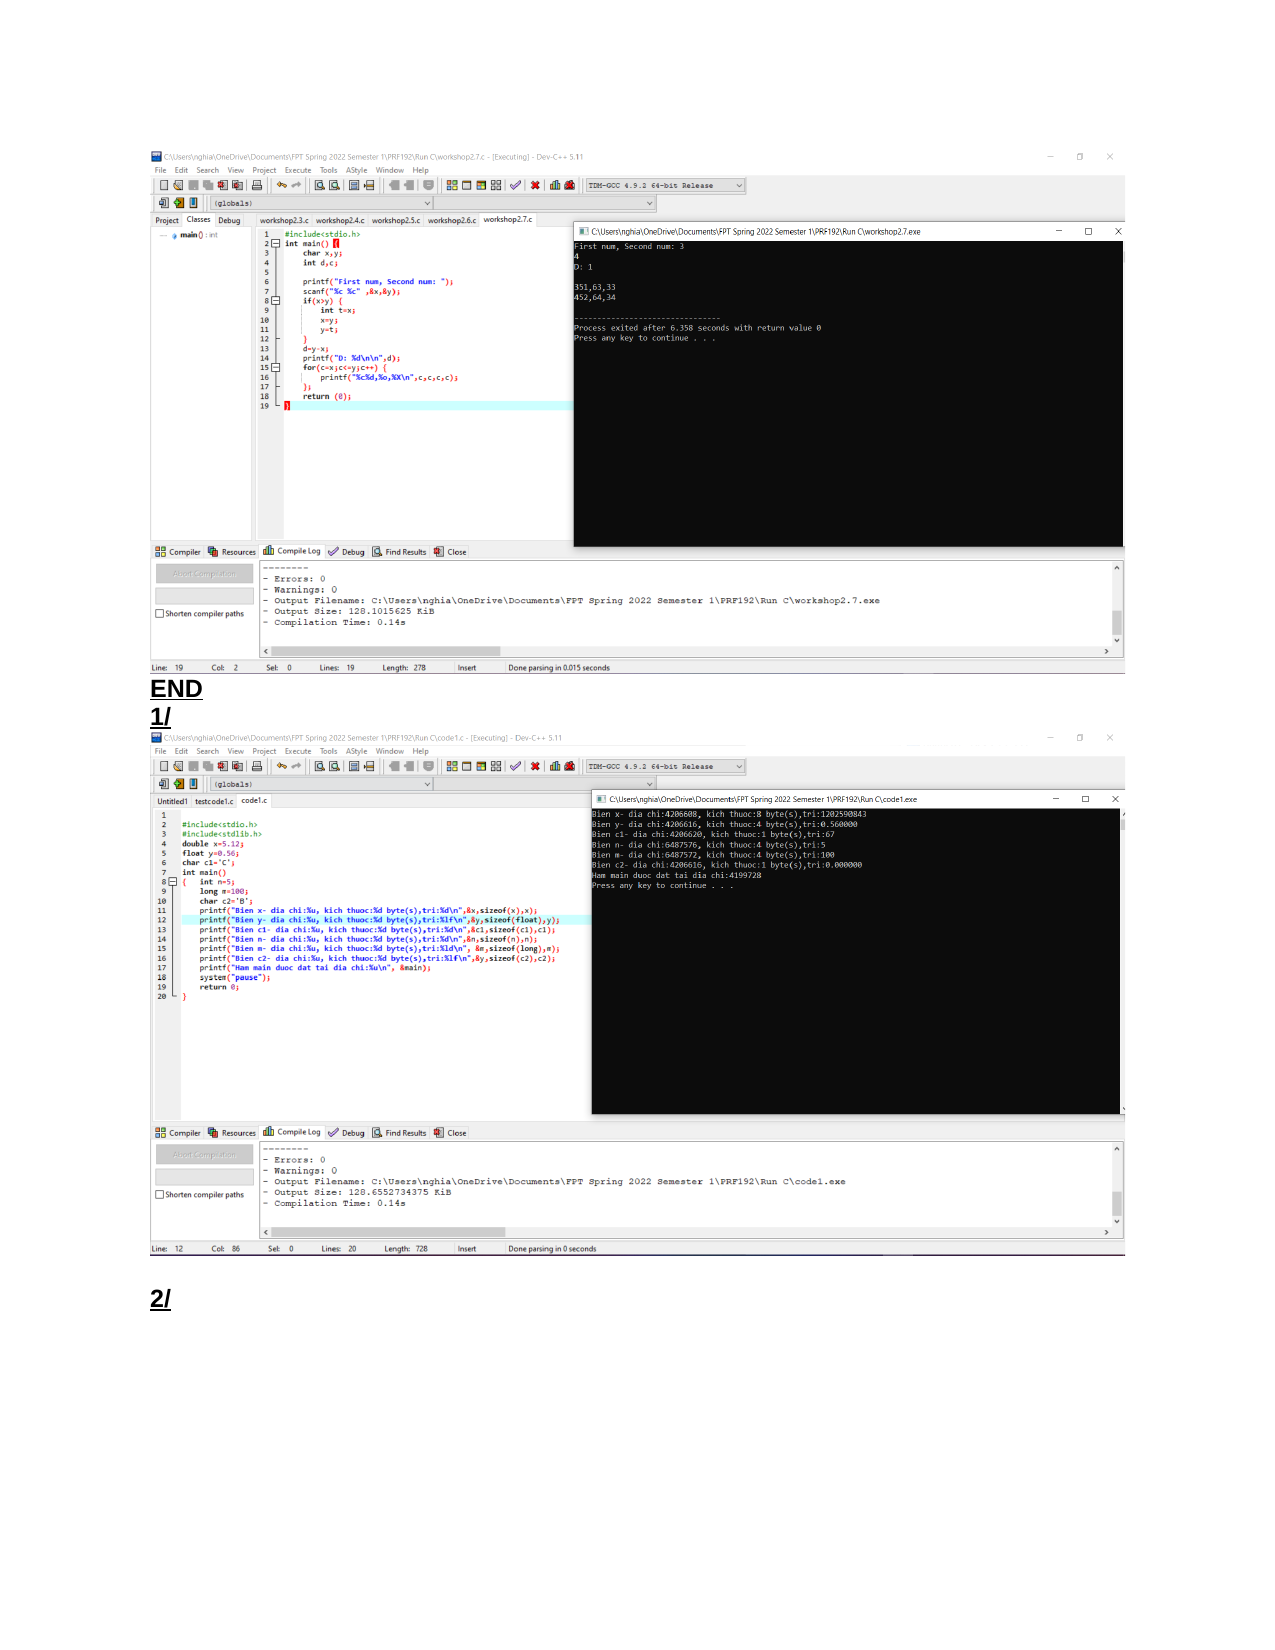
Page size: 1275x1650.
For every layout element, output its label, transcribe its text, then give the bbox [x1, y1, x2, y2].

text 2/ [150, 1284, 1125, 1313]
text END [150, 674, 1125, 702]
text 1/ [150, 702, 1125, 731]
picture [150, 150, 1125, 674]
picture [150, 731, 1125, 1256]
